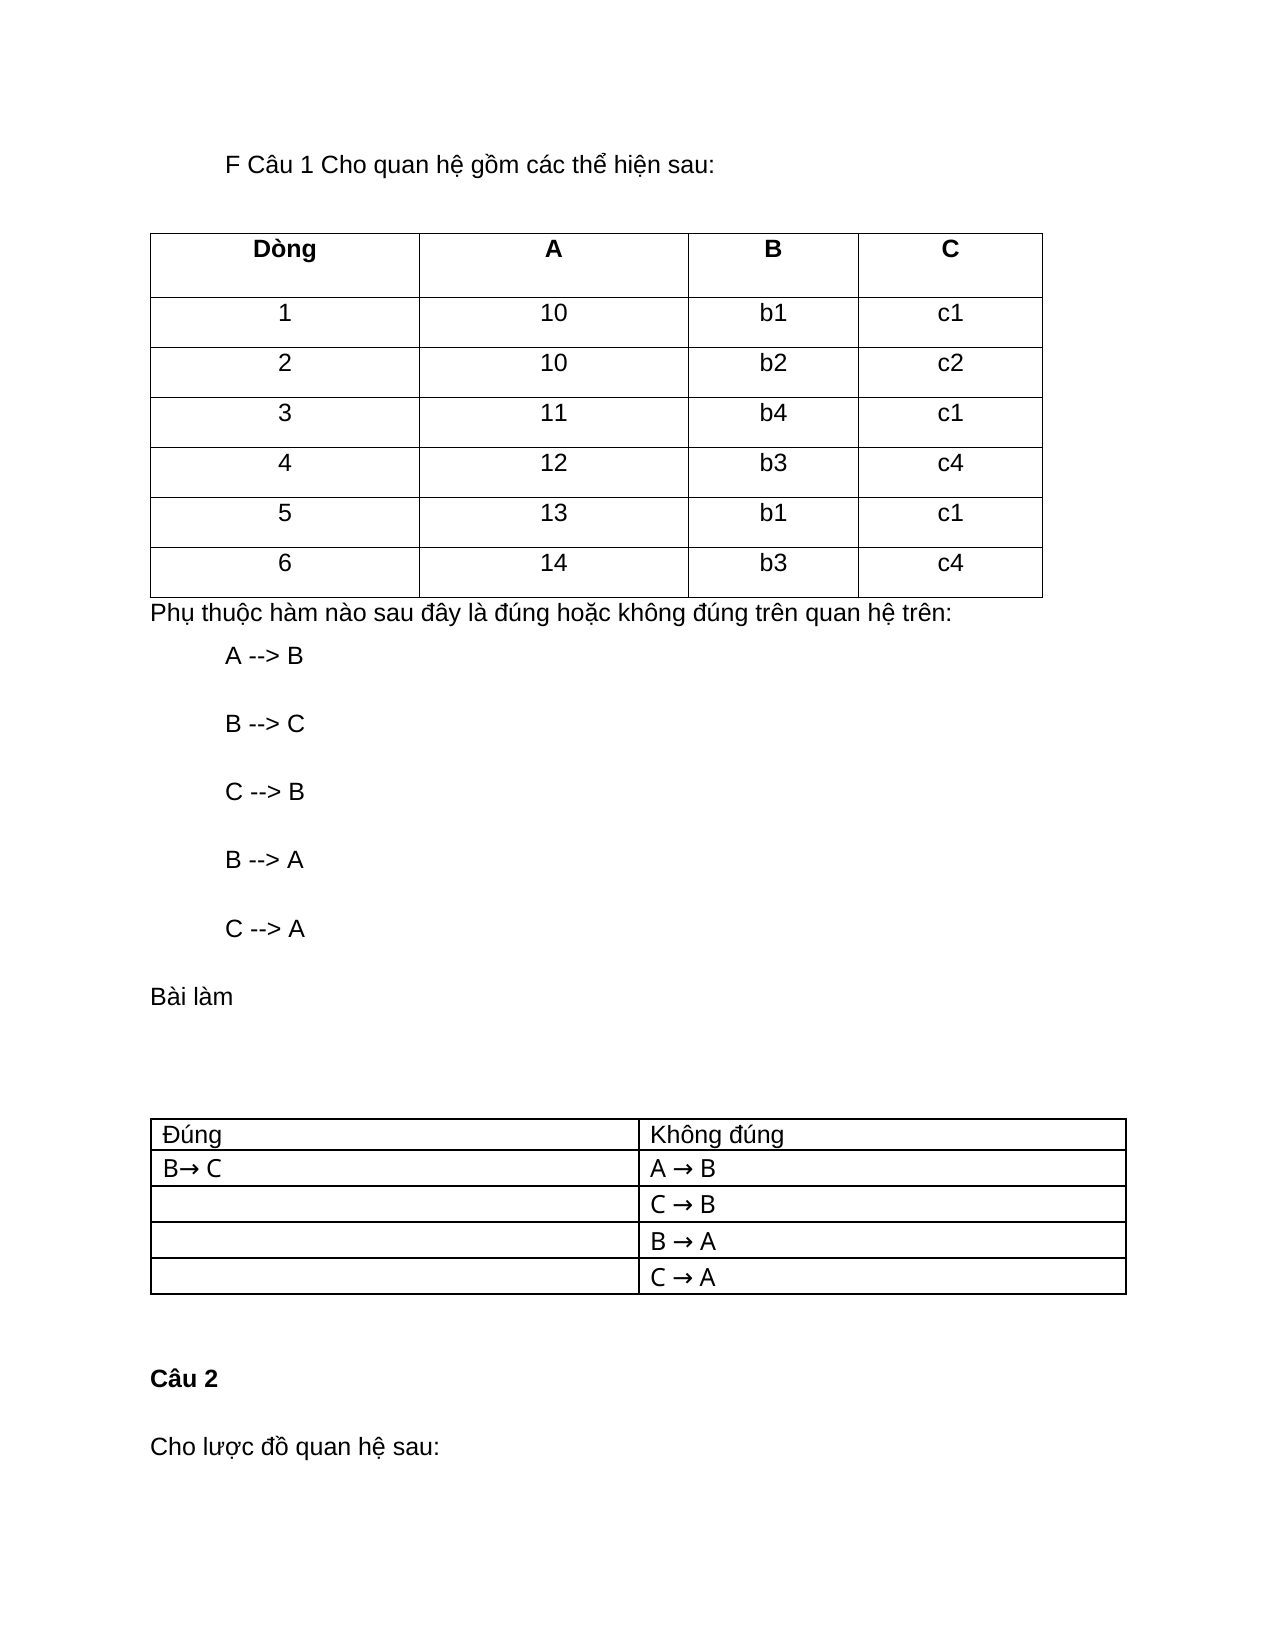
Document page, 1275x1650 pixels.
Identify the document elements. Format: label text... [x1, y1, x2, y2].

text B --> A [225, 845, 1125, 874]
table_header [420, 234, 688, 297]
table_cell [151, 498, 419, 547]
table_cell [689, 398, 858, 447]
text Bài làm [150, 982, 1125, 1010]
text Cho lược đồ quan hệ sau: [150, 1432, 1125, 1460]
text B --> C [225, 709, 1125, 738]
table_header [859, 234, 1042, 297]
text F Câu 1 Cho quan hệ gồm các thể hiện sau: [150, 150, 1125, 179]
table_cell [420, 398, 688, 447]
text Phụ thuộc hàm nào sau đây là đúng hoặc không đúng trên quan hệ trên: [150, 598, 1125, 627]
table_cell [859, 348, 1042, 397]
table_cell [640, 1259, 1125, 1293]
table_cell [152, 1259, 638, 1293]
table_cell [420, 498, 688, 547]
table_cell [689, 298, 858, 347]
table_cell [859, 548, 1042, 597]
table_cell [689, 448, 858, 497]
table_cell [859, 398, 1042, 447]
text C --> B [225, 777, 1125, 806]
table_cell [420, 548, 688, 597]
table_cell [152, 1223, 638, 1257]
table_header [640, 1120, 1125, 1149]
text A --> B [225, 641, 1125, 670]
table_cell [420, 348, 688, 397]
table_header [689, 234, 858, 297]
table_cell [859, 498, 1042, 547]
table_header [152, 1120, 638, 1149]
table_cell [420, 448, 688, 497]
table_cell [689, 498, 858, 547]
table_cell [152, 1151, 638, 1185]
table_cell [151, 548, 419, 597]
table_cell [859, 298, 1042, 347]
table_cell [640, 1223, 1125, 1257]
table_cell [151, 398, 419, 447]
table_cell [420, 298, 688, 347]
text Câu 2 [150, 1363, 1125, 1392]
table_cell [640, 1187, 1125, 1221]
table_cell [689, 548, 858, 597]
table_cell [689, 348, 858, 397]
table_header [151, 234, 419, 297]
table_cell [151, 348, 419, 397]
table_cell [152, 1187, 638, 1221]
text C --> A [225, 913, 1125, 942]
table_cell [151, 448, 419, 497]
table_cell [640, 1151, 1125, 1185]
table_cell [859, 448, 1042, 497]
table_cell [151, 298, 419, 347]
